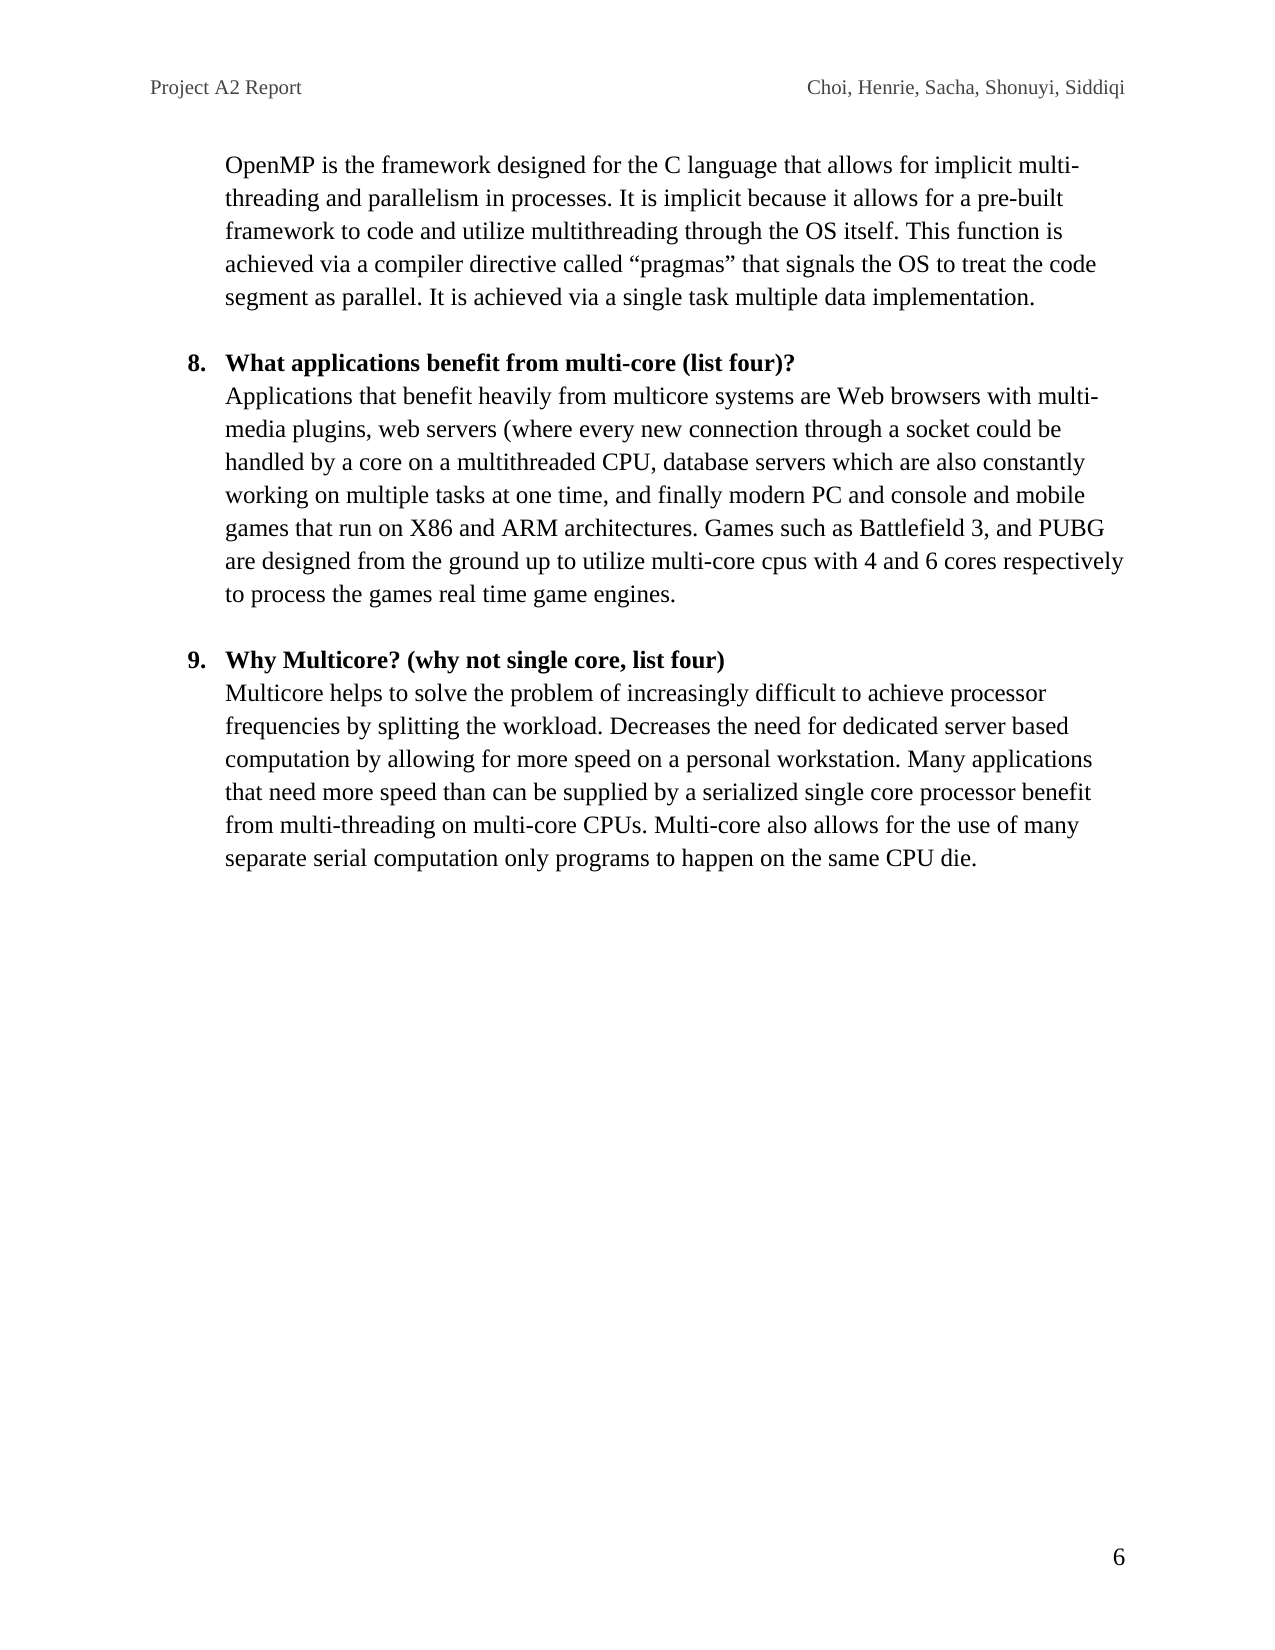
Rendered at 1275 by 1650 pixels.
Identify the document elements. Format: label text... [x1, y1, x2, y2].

list What applications benefit from multi-core (list four)? [187, 348, 1125, 377]
text Multicore helps to solve the problem of increasingly difficult to achieve processor frequencies by splitting the workload. Decreases the need for dedicated server based computation by allowing for more speed on a personal workstation. Many applications that need more speed than can be supplied by a serialized single core processor benefit from multi-threading on multi-core CPUs. Multi-core also allows for the use of many separate serial computation only programs to happen on the same CPU die. [225, 678, 1125, 872]
text Applications that benefit heavily from multicore systems are Web browsers with multi-media plugins, web servers (where every new connection through a socket could be handled by a core on a multithreaded CPU, database servers which are also constantly working on multiple tasks at one time, and finally modern PC and console and mobile games that run on X86 and ARM architectures. Games such as Battlefield 3, and PUBG are designed from the ground up to utilize multi-core cpus with 4 and 6 cores respectively to process the games real time game engines. [225, 381, 1125, 608]
list Why Multicore? (why not single core, list four) [187, 645, 1125, 674]
text OpenMP is the framework designed for the C language that allows for implicit multi-threading and parallelism in processes. It is implicit because it allows for a pre-built framework to code and utilize multithreading through the OS itself. This function is achieved via a compiler directive called “pragmas” that signals the OS to treat the code segment as parallel. It is achieved via a single task multiple data implementation. [225, 150, 1125, 311]
